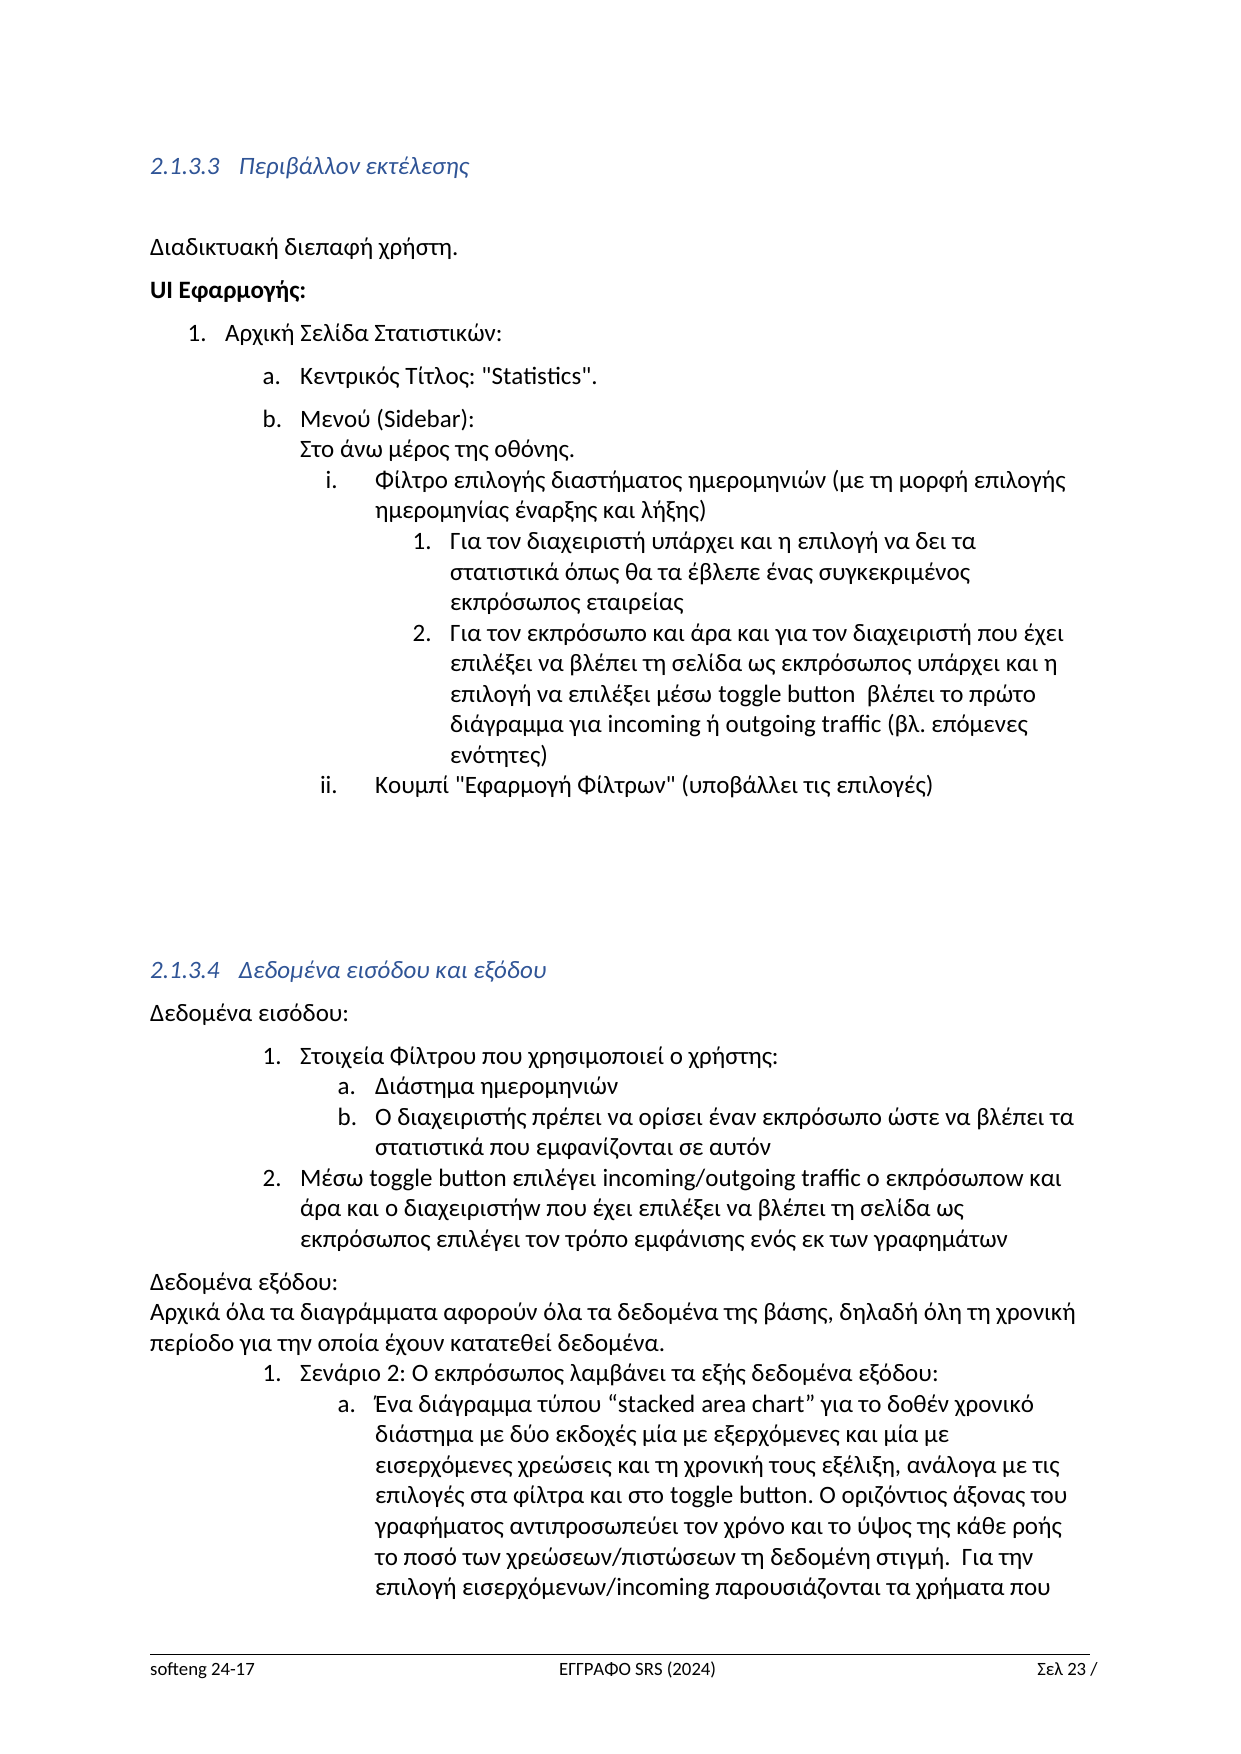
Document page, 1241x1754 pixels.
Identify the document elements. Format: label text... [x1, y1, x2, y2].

text Δεδομένα εισόδου: [150, 997, 1090, 1027]
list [337, 1388, 1090, 1602]
list Στοιχεία Φίλτρου που χρησιμοποιεί ο χρήστης: [262, 1040, 1090, 1070]
subtitle 2.1.3.3 Περιβάλλον εκτέλεσης [150, 150, 1090, 181]
list Κουμπί "Εφαρμογή Φίλτρων" (υποβάλλει τις επιλογές) [337, 769, 1090, 800]
list Σενάριο 2: Ο εκπρόσωπος λαμβάνει τα εξής δεδομένα εξόδου: [262, 1358, 1090, 1388]
list Για τον εκπρόσωπο και άρα και για τον διαχειριστή που έχει επιλέξει να βλέπει τη σελίδα ως εκπρόσωπος υπάρχει και η επιλογή να επιλέξει μέσω toggle button βλέπει το πρώτο διάγραμμα για incoming ή outgoing traffic (βλ. επόμενες ενότητες) [412, 617, 1090, 769]
text Διαδικτυακή διεπαφή χρήστη. [150, 231, 1090, 261]
list Ο διαχειριστής πρέπει να ορίσει έναν εκπρόσωπο ώστε να βλέπει τα στατιστικά που εμφανίζονται σε αυτόν [337, 1101, 1090, 1162]
list Φίλτρο επιλογής διαστήματος ημερομηνιών (με τη μορφή επιλογής ημερομηνίας έναρξης και λήξης) [337, 464, 1090, 525]
list Κεντρικός Τίτλος: "Statistics". [262, 360, 1090, 391]
list Μενού (Sidebar): Στο άνω μέρος της οθόνης. [262, 403, 1090, 464]
text UI Εφαρμογής: [150, 274, 1090, 304]
text Αρχικά όλα τα διαγράμματα αφορούν όλα τα δεδομένα της βάσης, δηλαδή όλη τη χρονική περίοδο για την οποία έχουν κατατεθεί δεδομένα. [150, 1297, 1090, 1358]
text Δεδομένα εξόδου: [150, 1266, 1090, 1297]
list Διάστημα ημερομηνιών [337, 1070, 1090, 1101]
list Αρχική Σελίδα Στατιστικών: [187, 317, 1090, 347]
list Για τον διαχειριστή υπάρχει και η επιλογή να δει τα στατιστικά όπως θα τα έβλεπε ένας συγκεκριμένος εκπρόσωπος εταιρείας [412, 525, 1090, 617]
list Μέσω toggle button επιλέγει incoming/outgoing traffic o εκπρόσωποw και άρα και o διαχειριστήw που έχει επιλέξει να βλέπει τη σελίδα ως εκπρόσωπος επιλέγει τον τρόπο εμφάνισης ενός εκ των γραφημάτων [262, 1162, 1090, 1253]
subtitle 2.1.3.4 Δεδομένα εισόδου και εξόδου [150, 954, 1090, 984]
